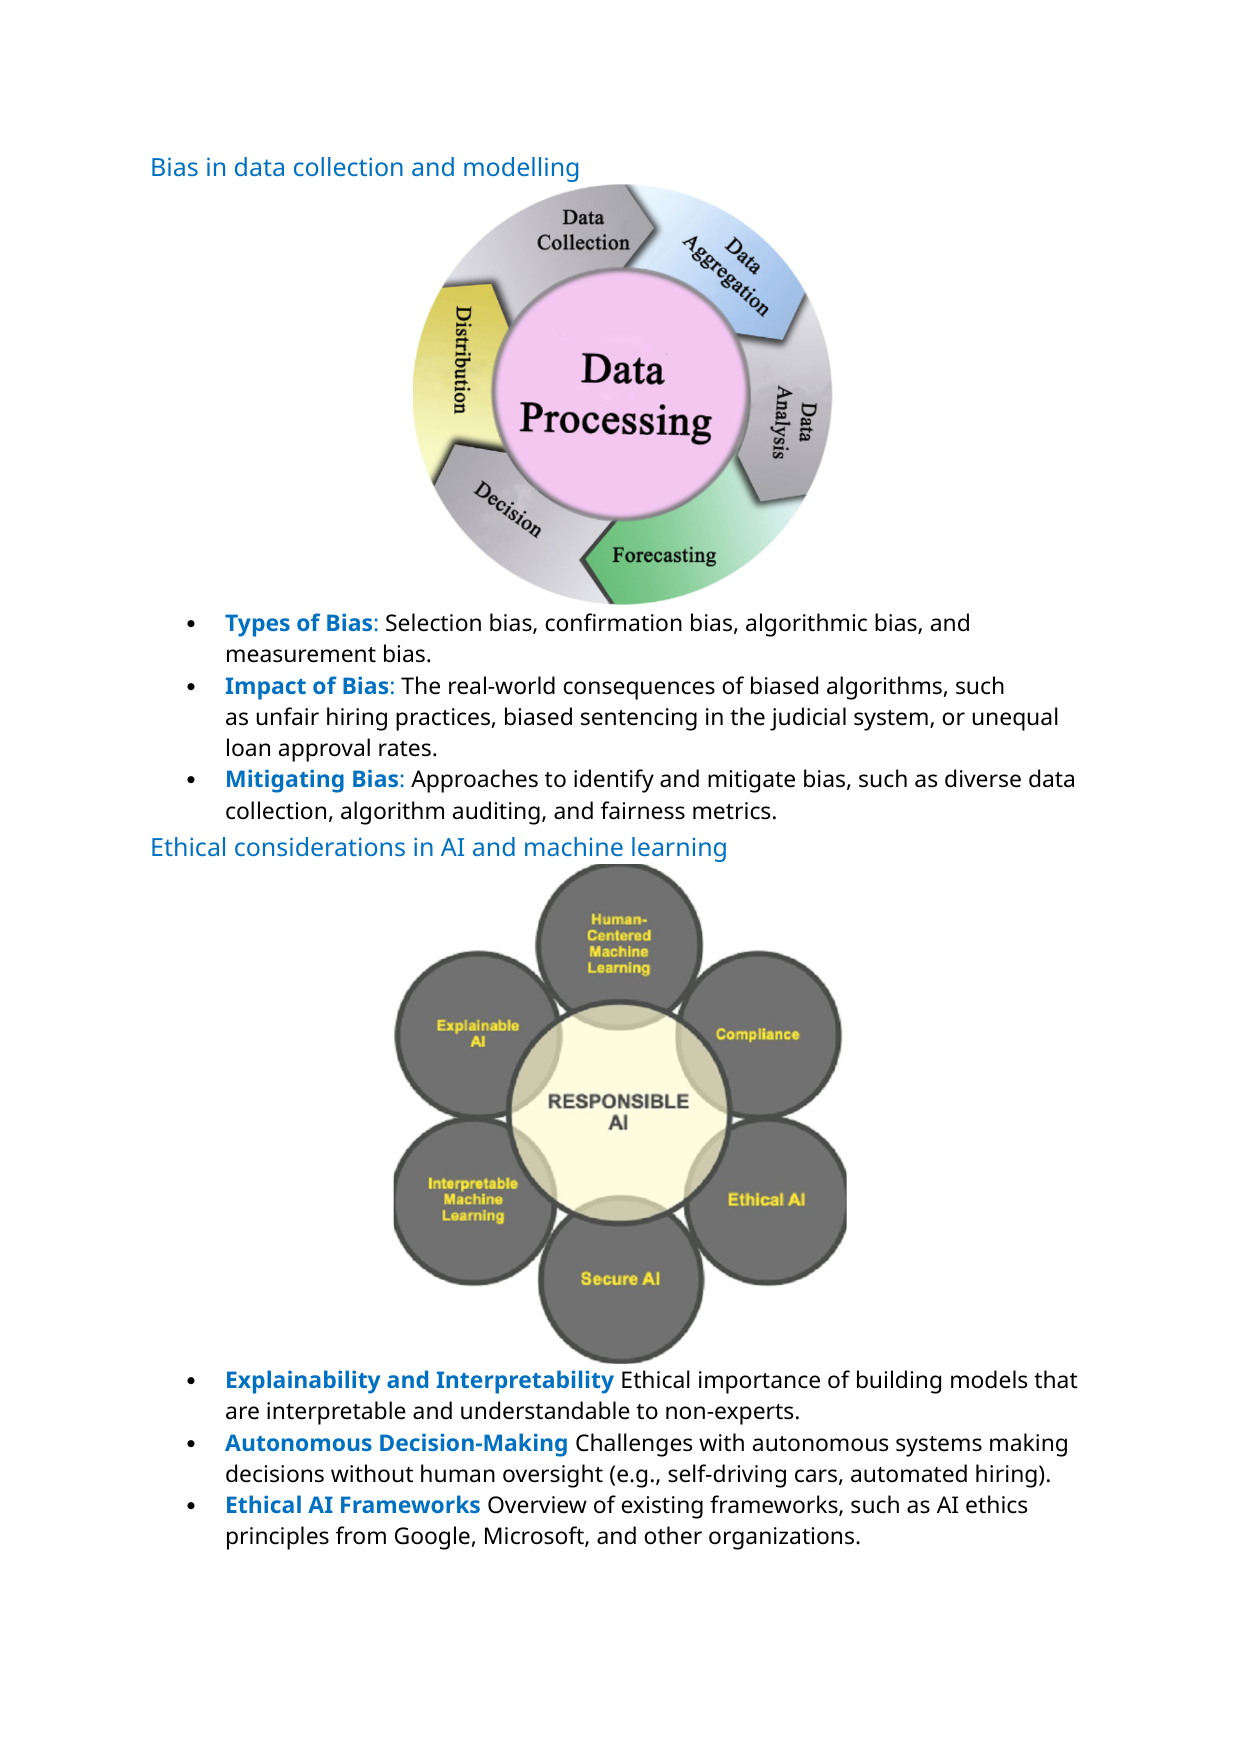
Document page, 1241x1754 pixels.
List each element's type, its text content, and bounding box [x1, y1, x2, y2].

list Explainability and Interpretability Ethical importance of building models that are interpretable and understandable to non-experts. [187, 1364, 1090, 1426]
list Mitigating Bias: Approaches to identify and mitigate bias, such as diverse data collection, algorithm auditing, and fairness metrics. [187, 763, 1090, 826]
picture [407, 184, 833, 608]
subtitle Bias in data collection and modelling [150, 150, 1090, 184]
list Ethical AI Frameworks Overview of existing frameworks, such as AI ethics principles from Google, Microsoft, and other organizations. [187, 1489, 1090, 1551]
picture [393, 864, 847, 1364]
list Impact of Bias: The real-world consequences of biased algorithms, such as unfair hiring practices, biased sentencing in the judicial system, or unequal loan approval rates. [187, 670, 1090, 763]
list Types of Bias: Selection bias, confirmation bias, algorithmic bias, and measurement bias. [187, 607, 1090, 670]
list Autonomous Decision-Making Challenges with autonomous systems making decisions without human oversight (e.g., self-driving cars, automated hiring). [187, 1426, 1090, 1489]
subtitle Ethical considerations in AI and machine learning [150, 830, 1090, 864]
